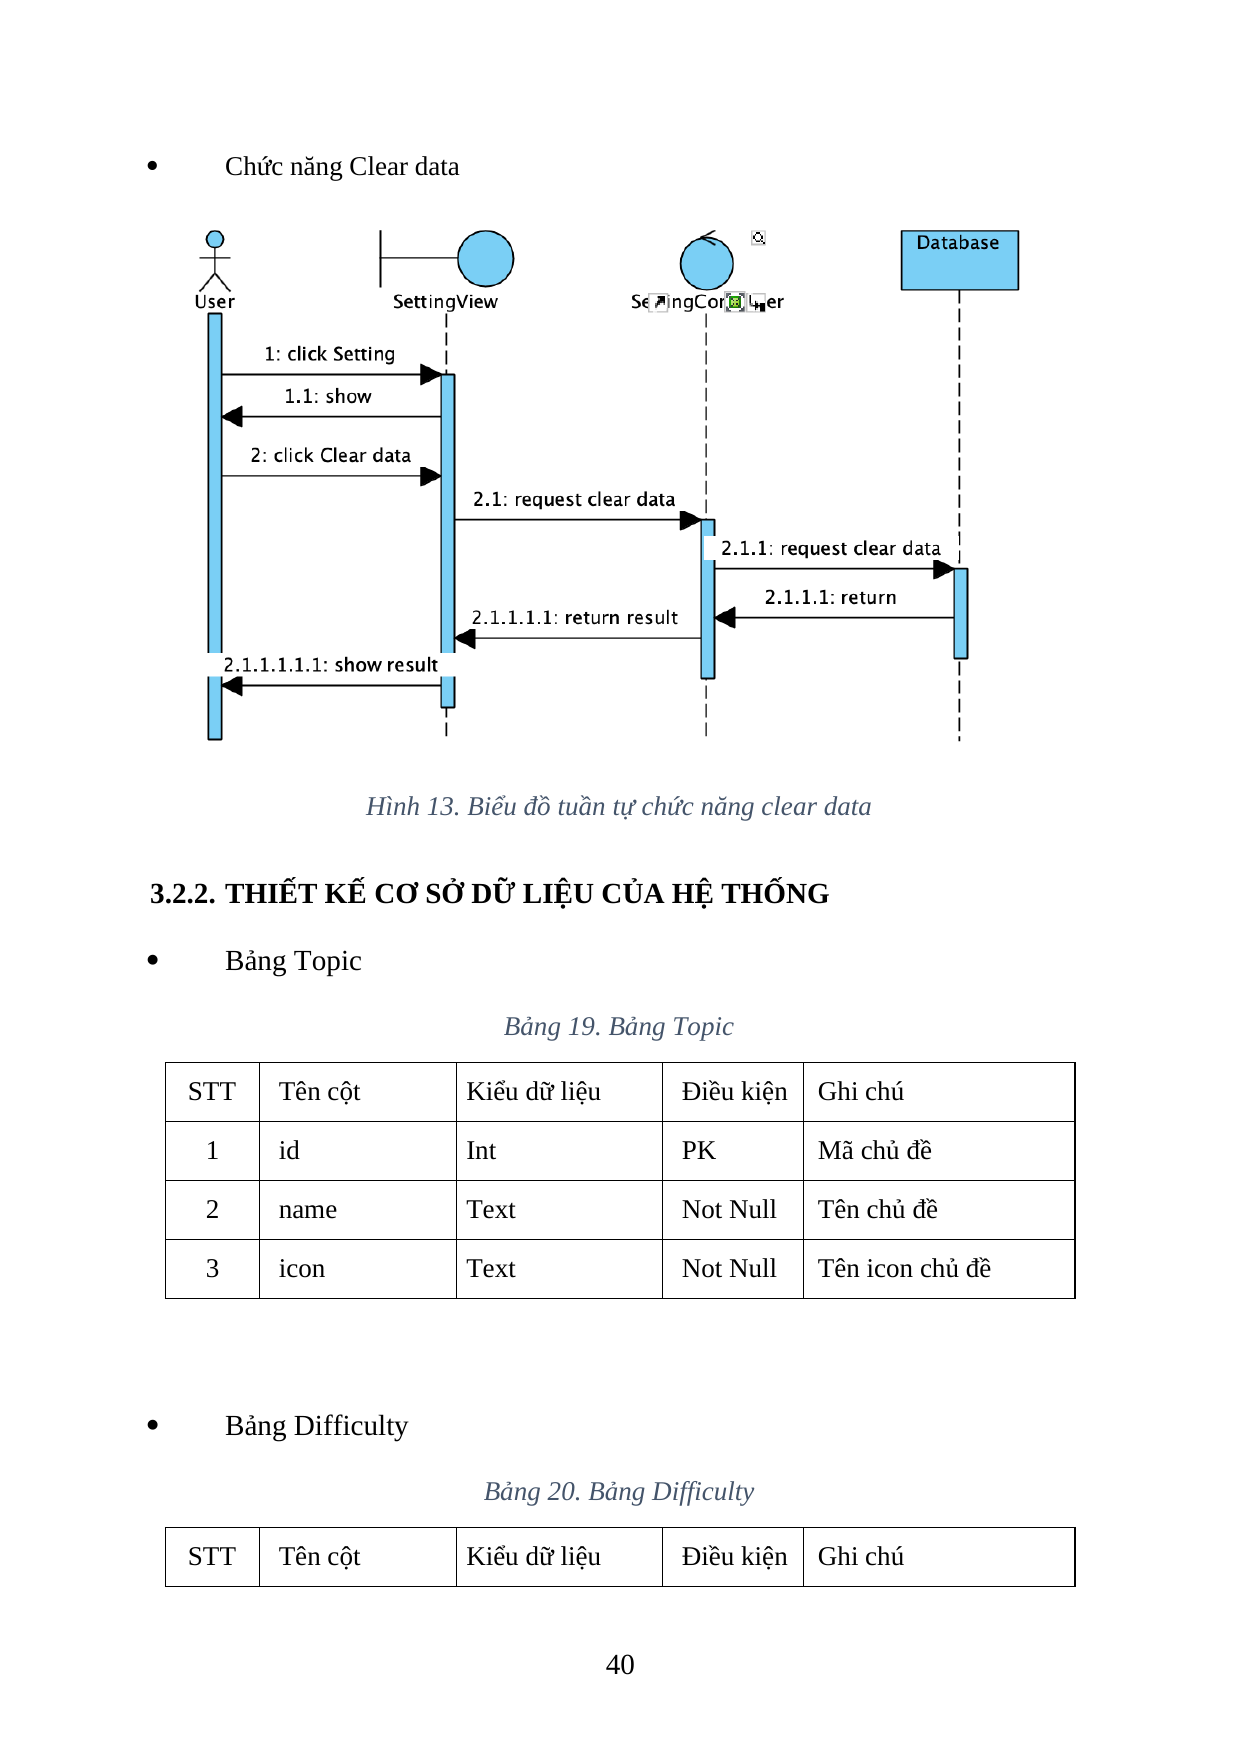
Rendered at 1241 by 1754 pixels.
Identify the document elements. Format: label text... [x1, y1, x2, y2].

list Bảng Difficulty [148, 1408, 1090, 1441]
table_cell Text [457, 1181, 662, 1239]
table_cell Tên icon chủ đề [804, 1240, 1074, 1298]
table_header Điều kiện [663, 1528, 803, 1586]
table_cell Mã chủ đề [804, 1122, 1074, 1180]
table_cell PK [663, 1122, 803, 1180]
table_cell 1 [166, 1122, 259, 1180]
list Chức năng Clear data [148, 150, 1090, 181]
table_header STT [166, 1063, 259, 1121]
table_cell name [260, 1181, 456, 1239]
table_cell Not Null [663, 1181, 803, 1239]
table_header Kiểu dữ liệu [457, 1528, 662, 1586]
table_cell Tên chủ đề [804, 1181, 1074, 1239]
text Bảng 20. Bảng Difficulty [150, 1475, 1090, 1506]
table_header Ghi chú [804, 1528, 1074, 1586]
table_cell 3 [166, 1240, 259, 1298]
table_cell id [260, 1122, 456, 1180]
table_cell icon [260, 1240, 456, 1298]
table_header Ghi chú [804, 1063, 1074, 1121]
table_header Tên cột [260, 1528, 456, 1586]
table_header Kiểu dữ liệu [457, 1063, 662, 1121]
table_header STT [166, 1528, 259, 1586]
table_cell Text [457, 1240, 662, 1298]
list THIẾT KẾ CƠ SỞ DỮ LIỆU CỦA HỆ THỐNG [150, 876, 1090, 909]
table_cell Not Null [663, 1240, 803, 1298]
table_cell Int [457, 1122, 662, 1180]
list Bảng Topic [148, 943, 1090, 976]
picture [150, 181, 1090, 791]
text Hình 13. Biểu đồ tuần tự chức năng clear data [150, 791, 1090, 821]
text Bảng 19. Bảng Topic [150, 1010, 1090, 1041]
table_cell 2 [166, 1181, 259, 1239]
table_header Tên cột [260, 1063, 456, 1121]
table_header Điều kiện [663, 1063, 803, 1121]
